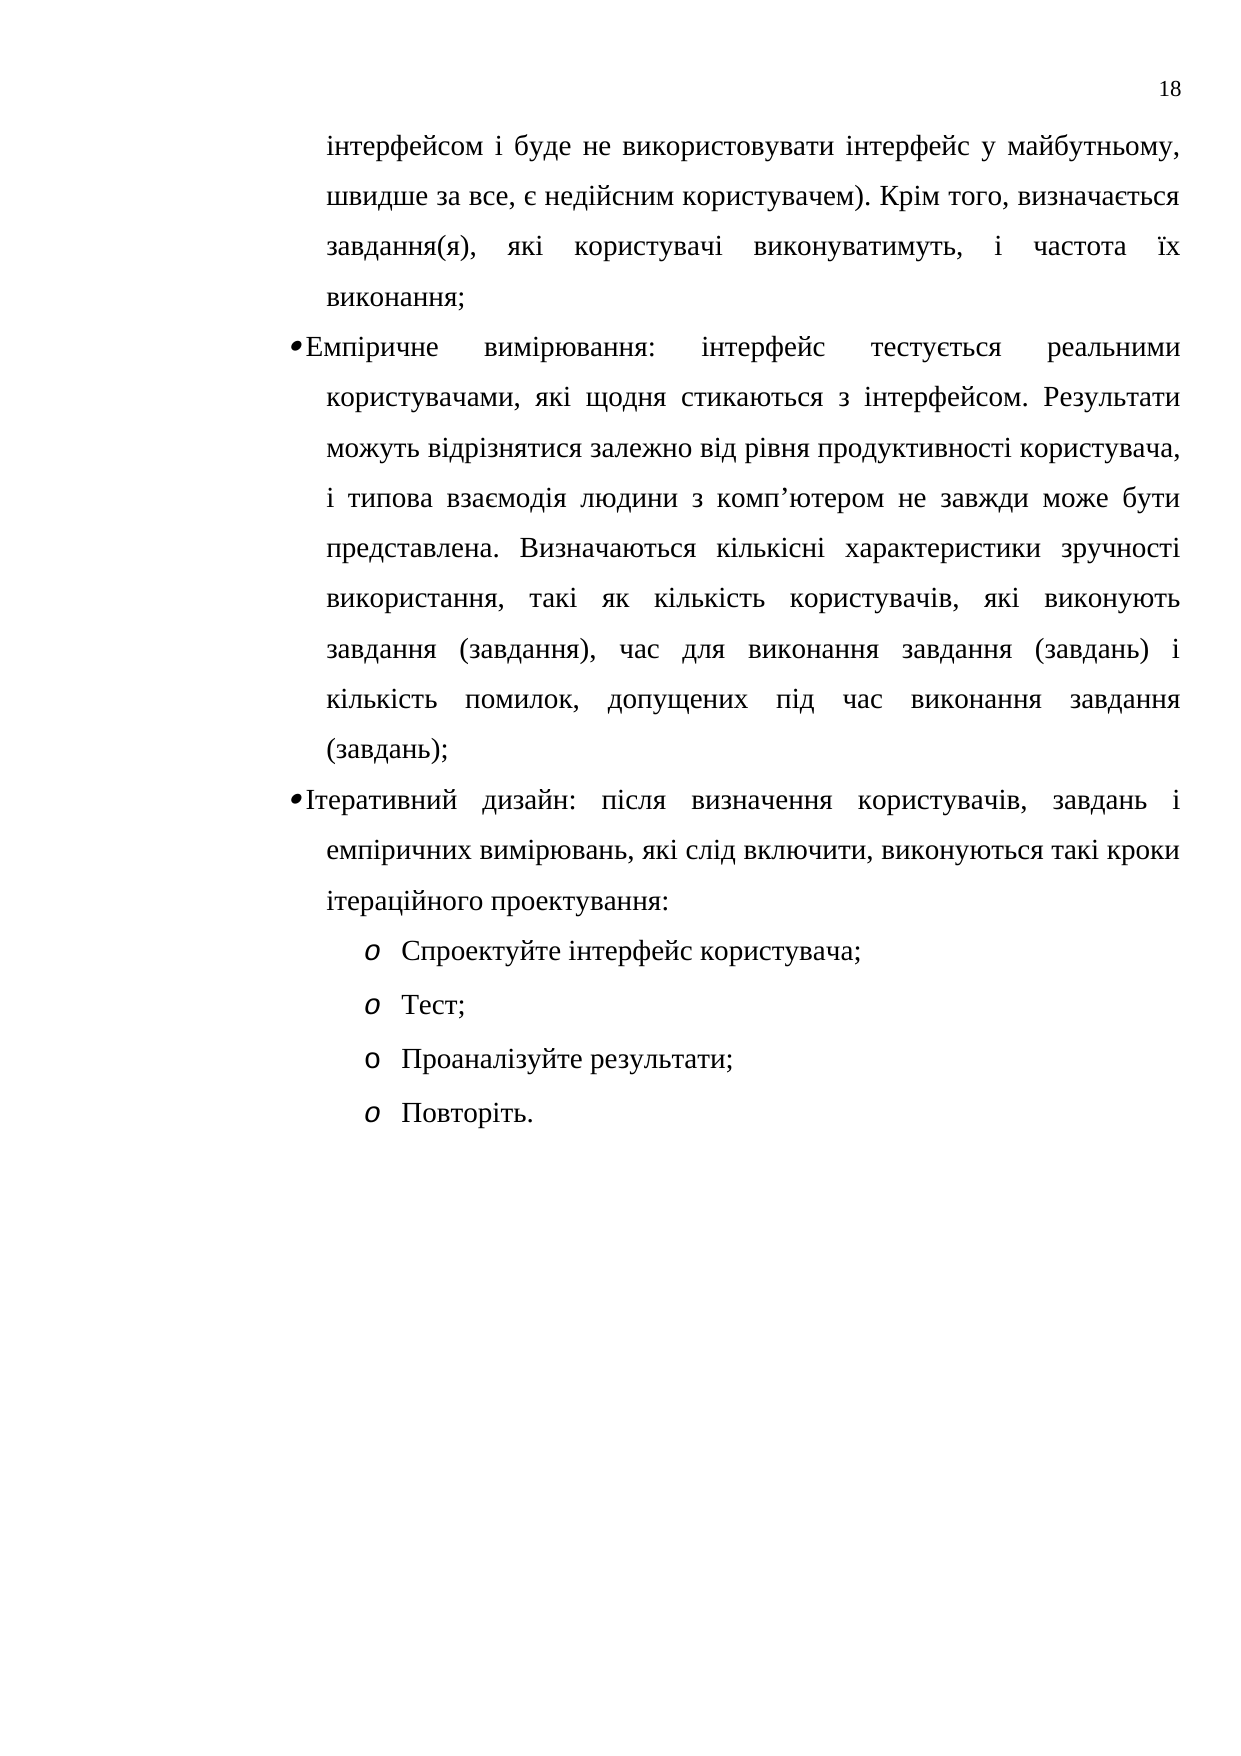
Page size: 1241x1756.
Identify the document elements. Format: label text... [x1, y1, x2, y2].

list Ітеративний дизайн: після визначення користувачів, завдань і емпіричних вимірювань, які слід включити, виконуються такі кроки ітераційного проектування: [288, 782, 1181, 916]
list Тест; [363, 987, 1181, 1023]
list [288, 128, 1181, 312]
list Спроектуйте інтерфейс користувача; [363, 933, 1181, 969]
list Емпіричне вимірювання: інтерфейс тестується реальними користувачами, які щодня стикаються з інтерфейсом. Результати можуть відрізнятися залежно від рівня продуктивності користувача, і типова взаємодія людини з комп’ютером не завжди може бути представлена. Визначаються кількісні характеристики зручності використання, такі як кількість користувачів, які виконують завдання (завдання), час для виконання завдання (завдань) і кількість помилок, допущених під час виконання завдання (завдань); [288, 329, 1181, 765]
list Проаналізуйте результати; [363, 1041, 1181, 1077]
list Повторіть. [363, 1095, 1181, 1131]
